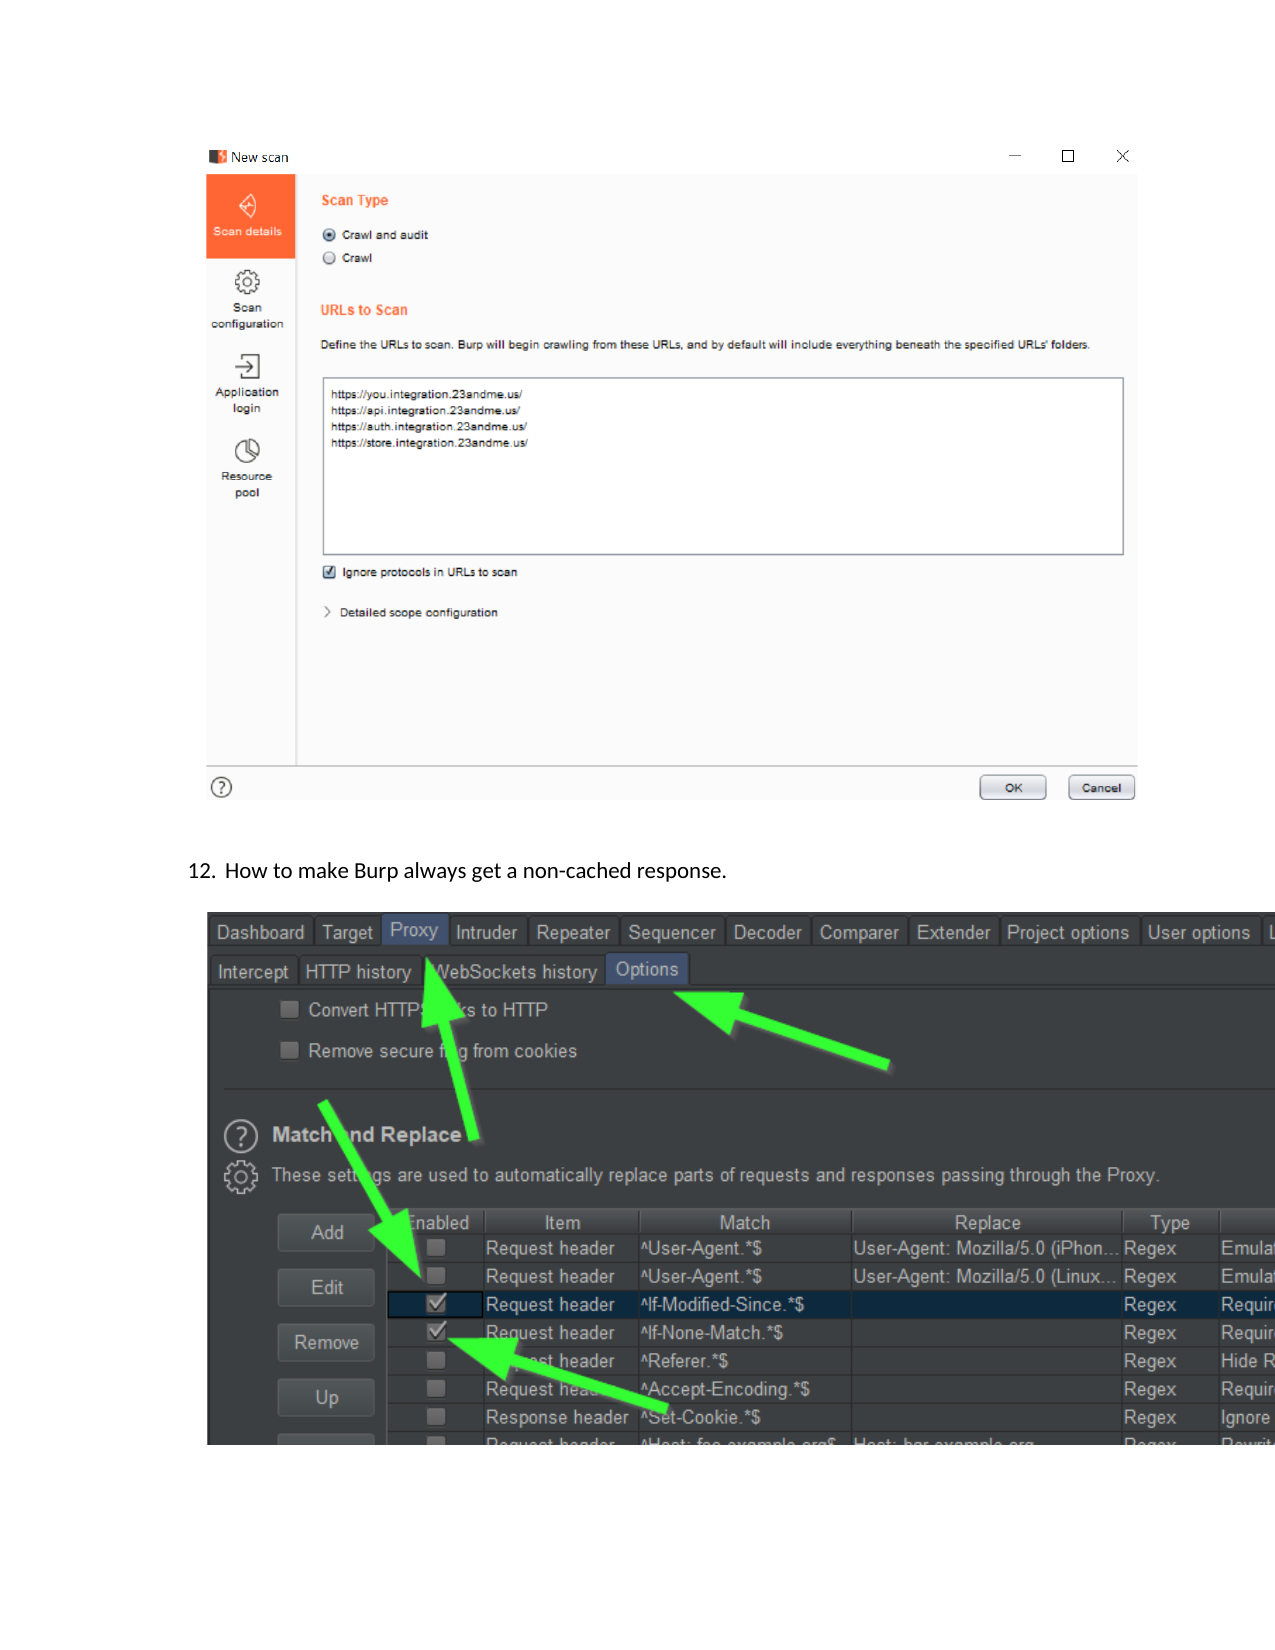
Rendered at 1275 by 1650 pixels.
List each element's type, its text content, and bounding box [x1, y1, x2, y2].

picture [206, 150, 1138, 800]
list How to make Burp always get a non-cached response. [187, 856, 1125, 912]
picture [206, 912, 1275, 1445]
